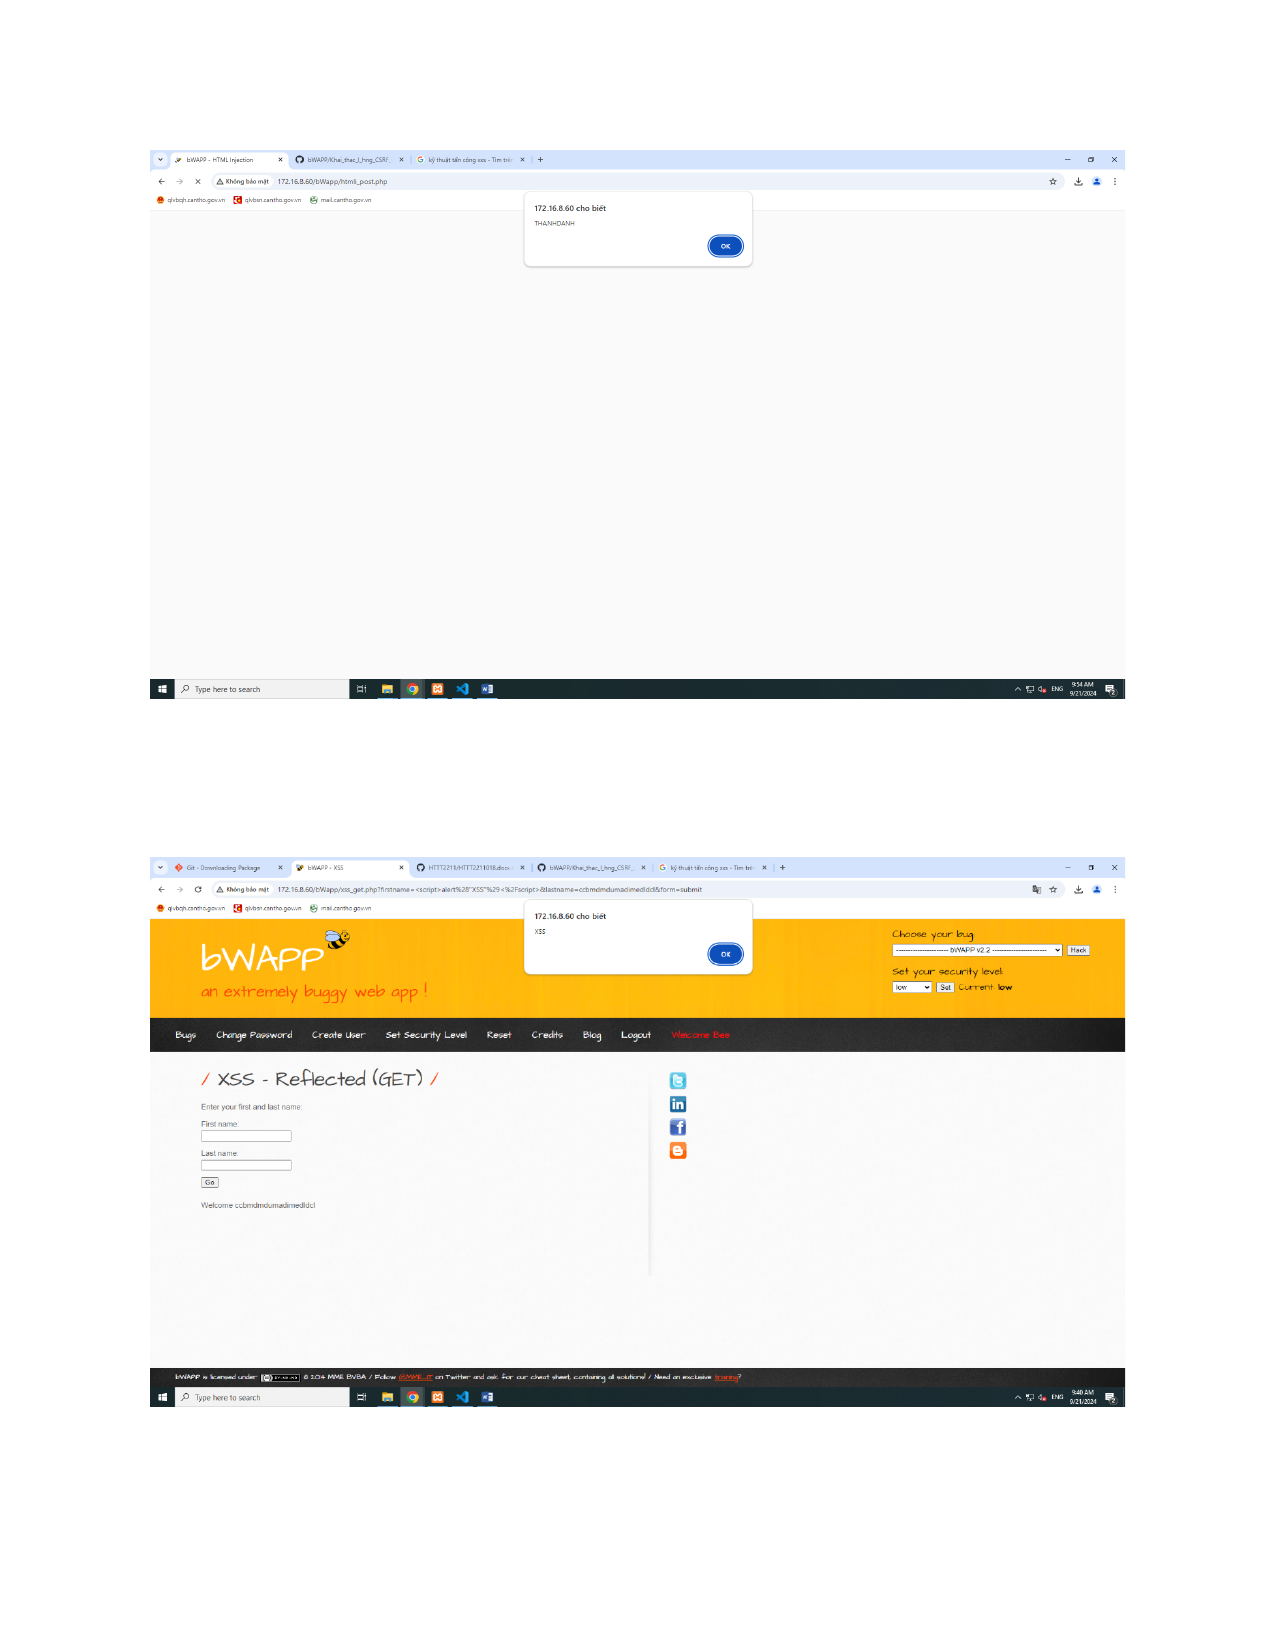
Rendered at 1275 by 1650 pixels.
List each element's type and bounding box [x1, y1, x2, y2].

picture [150, 150, 1125, 699]
picture [150, 857, 1125, 1407]
